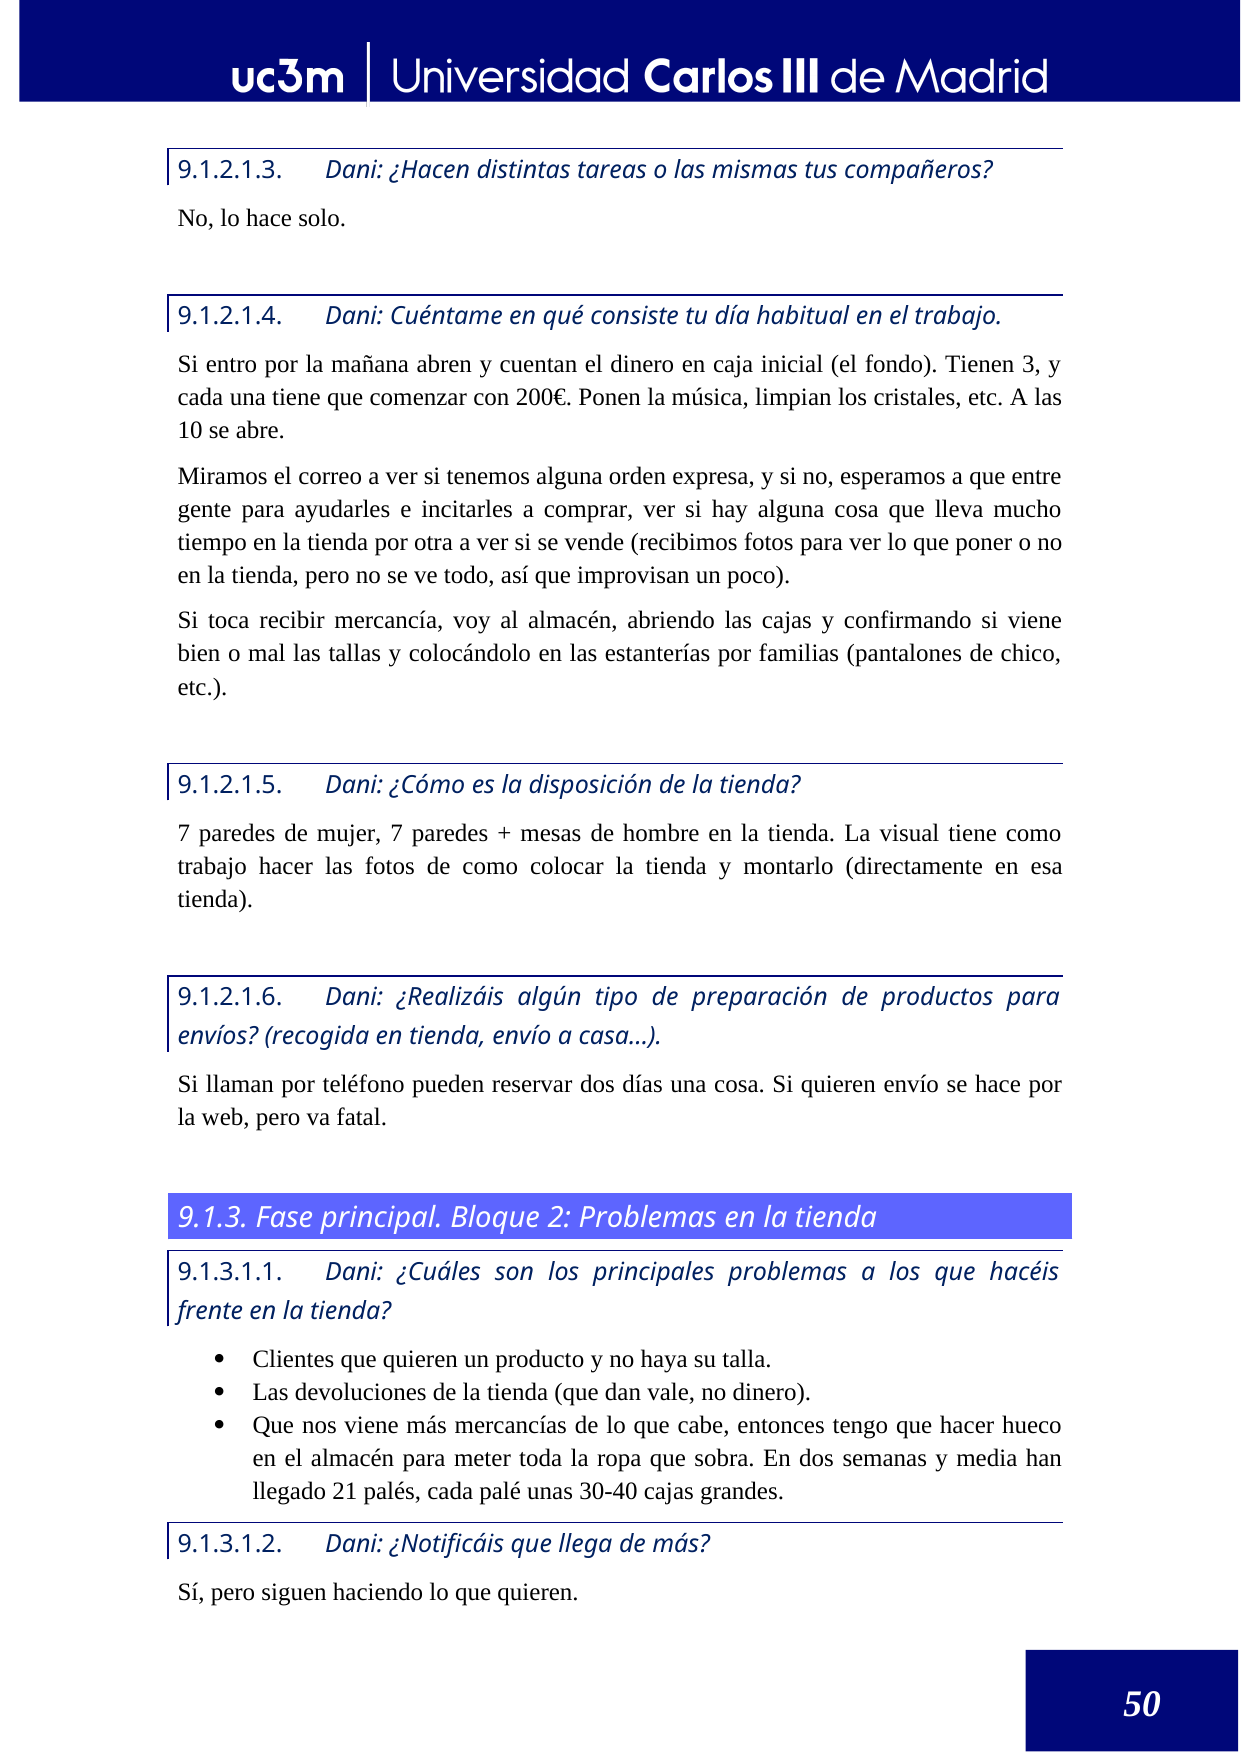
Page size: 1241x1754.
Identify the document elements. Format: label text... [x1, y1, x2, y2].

text Miramos el correo a ver si tenemos alguna orden expresa, y si no, esperamos a que entre gente para ayudarles e incitarles a comprar, ver si hay alguna cosa que lleva mucho tiempo en la tienda por otra a ver si se vende (recibimos fotos para ver lo que poner o no en la tienda, pero no se ve todo, así que improvisan un poco). [177, 461, 1063, 589]
text No, lo hace solo. [177, 203, 1063, 232]
subtitle Dani: ¿Cuáles son los principales problemas a los que hacéis frente en la tienda? [169, 1251, 1063, 1326]
subtitle Dani: ¿Notificáis que llega de más? [169, 1523, 1063, 1559]
list Las devoluciones de la tienda (que dan vale, no dinero). [215, 1377, 1063, 1406]
subtitle Fase principal. Bloque 2: Problemas en la tienda [169, 1195, 1071, 1238]
text 7 paredes de mujer, 7 paredes + mesas de hombre en la tienda. La visual tiene como trabajo hacer las fotos de como colocar la tienda y montarlo (directamente en esa tienda). [177, 818, 1063, 913]
picture [196, 31, 1083, 107]
list Clientes que quieren un producto y no haya su talla. [215, 1344, 1063, 1373]
text Si toca recibir mercancía, voy al almacén, abriendo las cajas y confirmando si viene bien o mal las tallas y colocándolo en las estanterías por familias (pantalones de chico, etc.). [177, 606, 1063, 700]
subtitle Dani: ¿Cómo es la disposición de la tienda? [169, 764, 1063, 800]
text Si llaman por teléfono pueden reservar dos días una cosa. Si quieren envío se hace por la web, pero va fatal. [177, 1069, 1063, 1131]
subtitle Dani: ¿Hacen distintas tareas o las mismas tus compañeros? [169, 149, 1063, 185]
subtitle Dani: ¿Realizáis algún tipo de preparación de productos para envíos? (recogida en tienda, envío a casa…). [169, 977, 1063, 1052]
text Si entro por la mañana abren y cuentan el dinero en caja inicial (el fondo). Tienen 3, y cada una tiene que comenzar con 200€. Ponen la música, limpian los cristales, etc. A las 10 se abre. [177, 349, 1063, 444]
list Que nos viene más mercancías de lo que cabe, entonces tengo que hacer hueco en el almacén para meter toda la ropa que sobra. En dos semanas y media han llegado 21 palés, cada palé unas 30-40 cajas grandes. [215, 1410, 1063, 1505]
text Sí, pero siguen haciendo lo que quieren. [177, 1577, 1063, 1606]
subtitle Dani: Cuéntame en qué consiste tu día habitual en el trabajo. [169, 296, 1063, 332]
